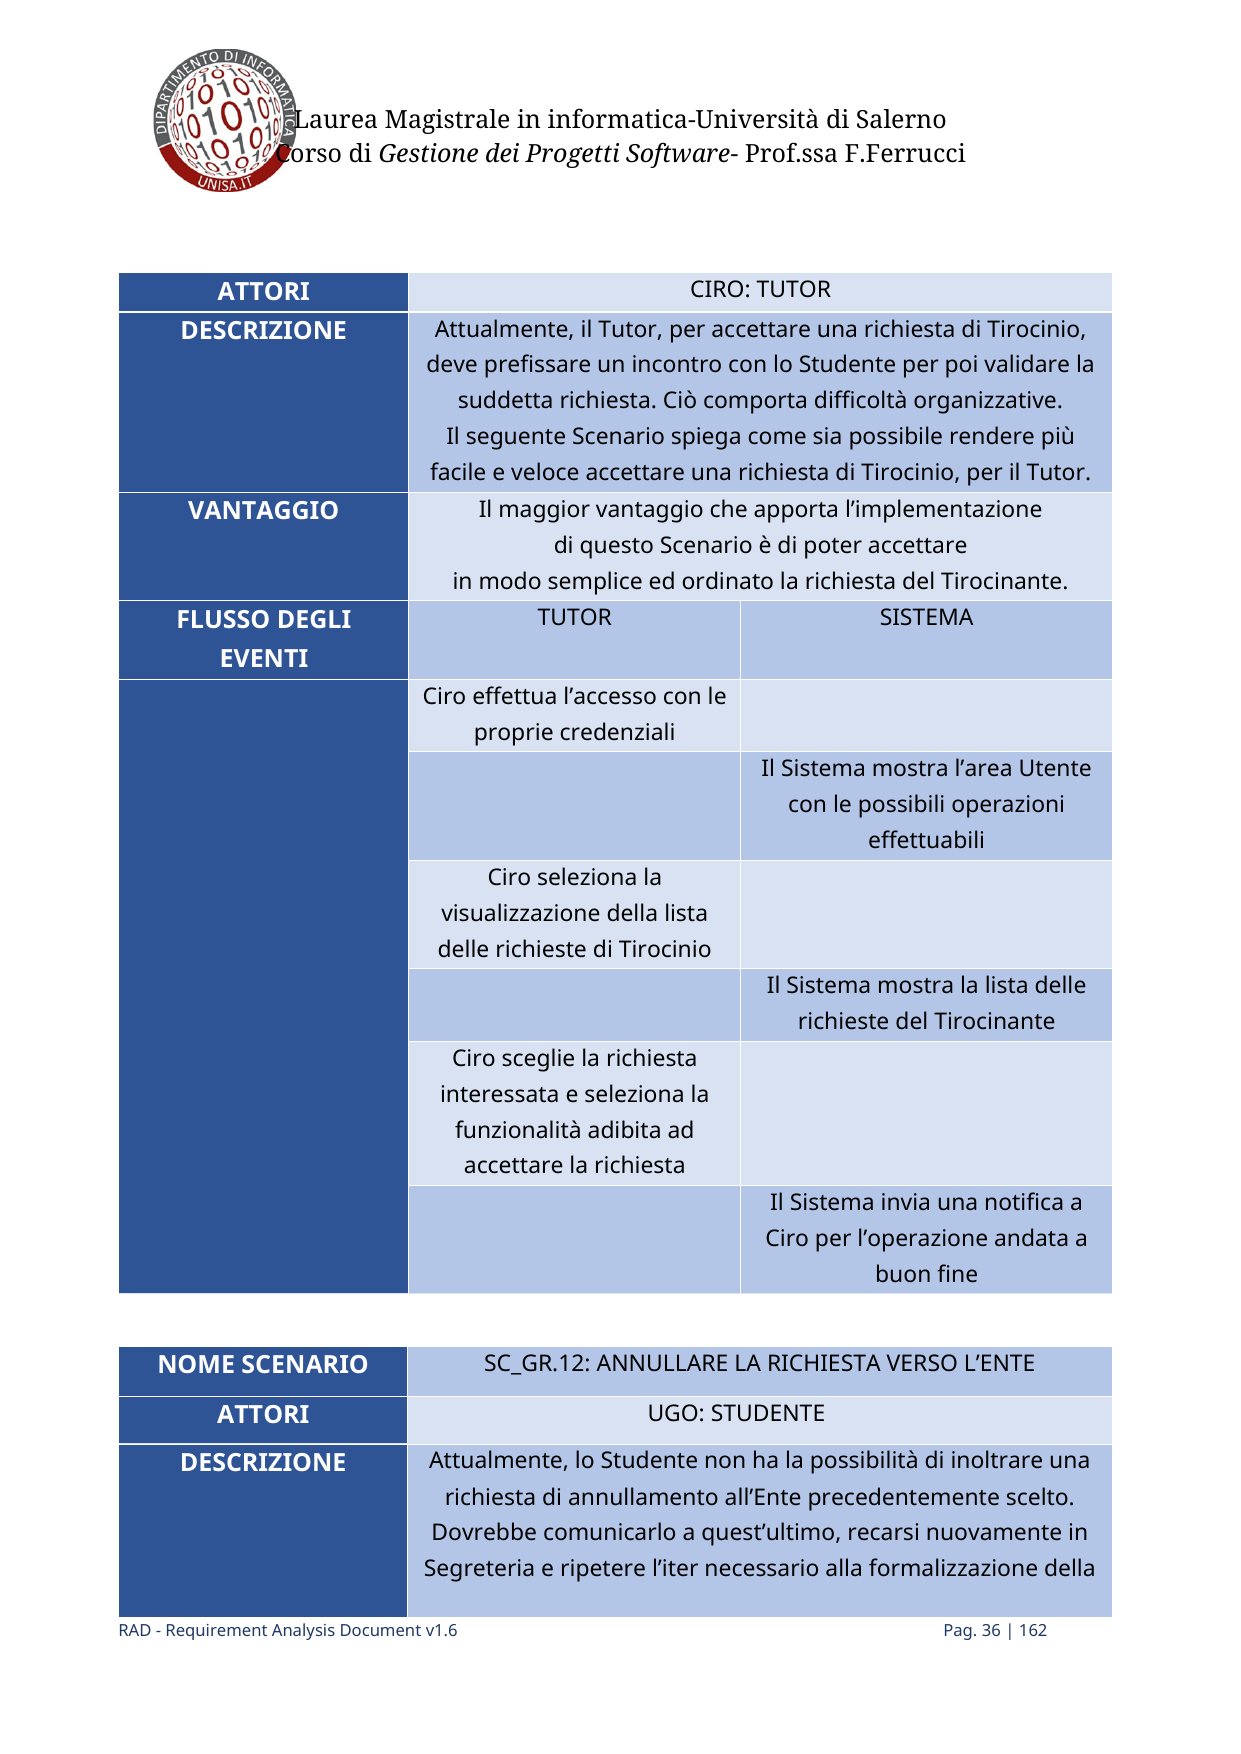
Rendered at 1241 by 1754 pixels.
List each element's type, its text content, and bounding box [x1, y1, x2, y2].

table_cell [409, 1186, 740, 1293]
table_cell Il Sistema mostra la lista delle richieste del Tirocinante [741, 969, 1112, 1041]
table_cell Il Sistema mostra l’area Utente con le possibili operazioni effettuabili [741, 752, 1112, 860]
table_cell [409, 969, 740, 1041]
table_cell Ciro sceglie la richiesta interessata e seleziona la funzionalità adibita ad accettare la richiesta [409, 1042, 740, 1185]
table_cell VANTAGGIO [119, 493, 408, 600]
picture [153, 49, 297, 192]
table_cell DESCRIZIONE [119, 1445, 407, 1617]
table_header NOME SCENARIO [119, 1347, 407, 1396]
table_cell [741, 861, 1112, 968]
table_cell Ciro seleziona la visualizzazione della lista delle richieste di Tirocinio [409, 861, 740, 968]
table_cell TUTOR [409, 601, 740, 679]
table_cell Il maggior vantaggio che apporta l’implementazione di questo Scenario è di poter accettare in modo semplice ed ordinato la richiesta del Tirocinante. [409, 493, 1112, 600]
table_cell Il Sistema invia una notifica a Ciro per l’operazione andata a buon fine [741, 1186, 1112, 1293]
table_cell [741, 680, 1112, 751]
table_cell SISTEMA [741, 601, 1112, 679]
table_cell FLUSSO DEGLI EVENTI [119, 601, 408, 679]
table_cell ATTORI [119, 273, 408, 311]
table_cell Ciro effettua l’accesso con le proprie credenziali [409, 680, 740, 751]
table_cell CIRO: TUTOR [409, 273, 1112, 311]
table_header SC_GR.12: ANNULLARE LA RICHIESTA VERSO L’ENTE [408, 1347, 1112, 1396]
table_cell [741, 1042, 1112, 1185]
table_cell [119, 680, 408, 1293]
table_cell UGO: STUDENTE [408, 1397, 1112, 1443]
table_cell DESCRIZIONE [119, 313, 408, 492]
table_cell [409, 752, 740, 860]
table_cell Attualmente, il Tutor, per accettare una richiesta di Tirocinio, deve prefissare un incontro con lo Studente per poi validare la suddetta richiesta. Ciò comporta difficoltà organizzative. Il seguente Scenario spiega come sia possibile rendere più facile e veloce accettare una richiesta di Tirocinio, per il Tutor. [409, 313, 1112, 492]
table_cell ATTORI [119, 1397, 407, 1443]
